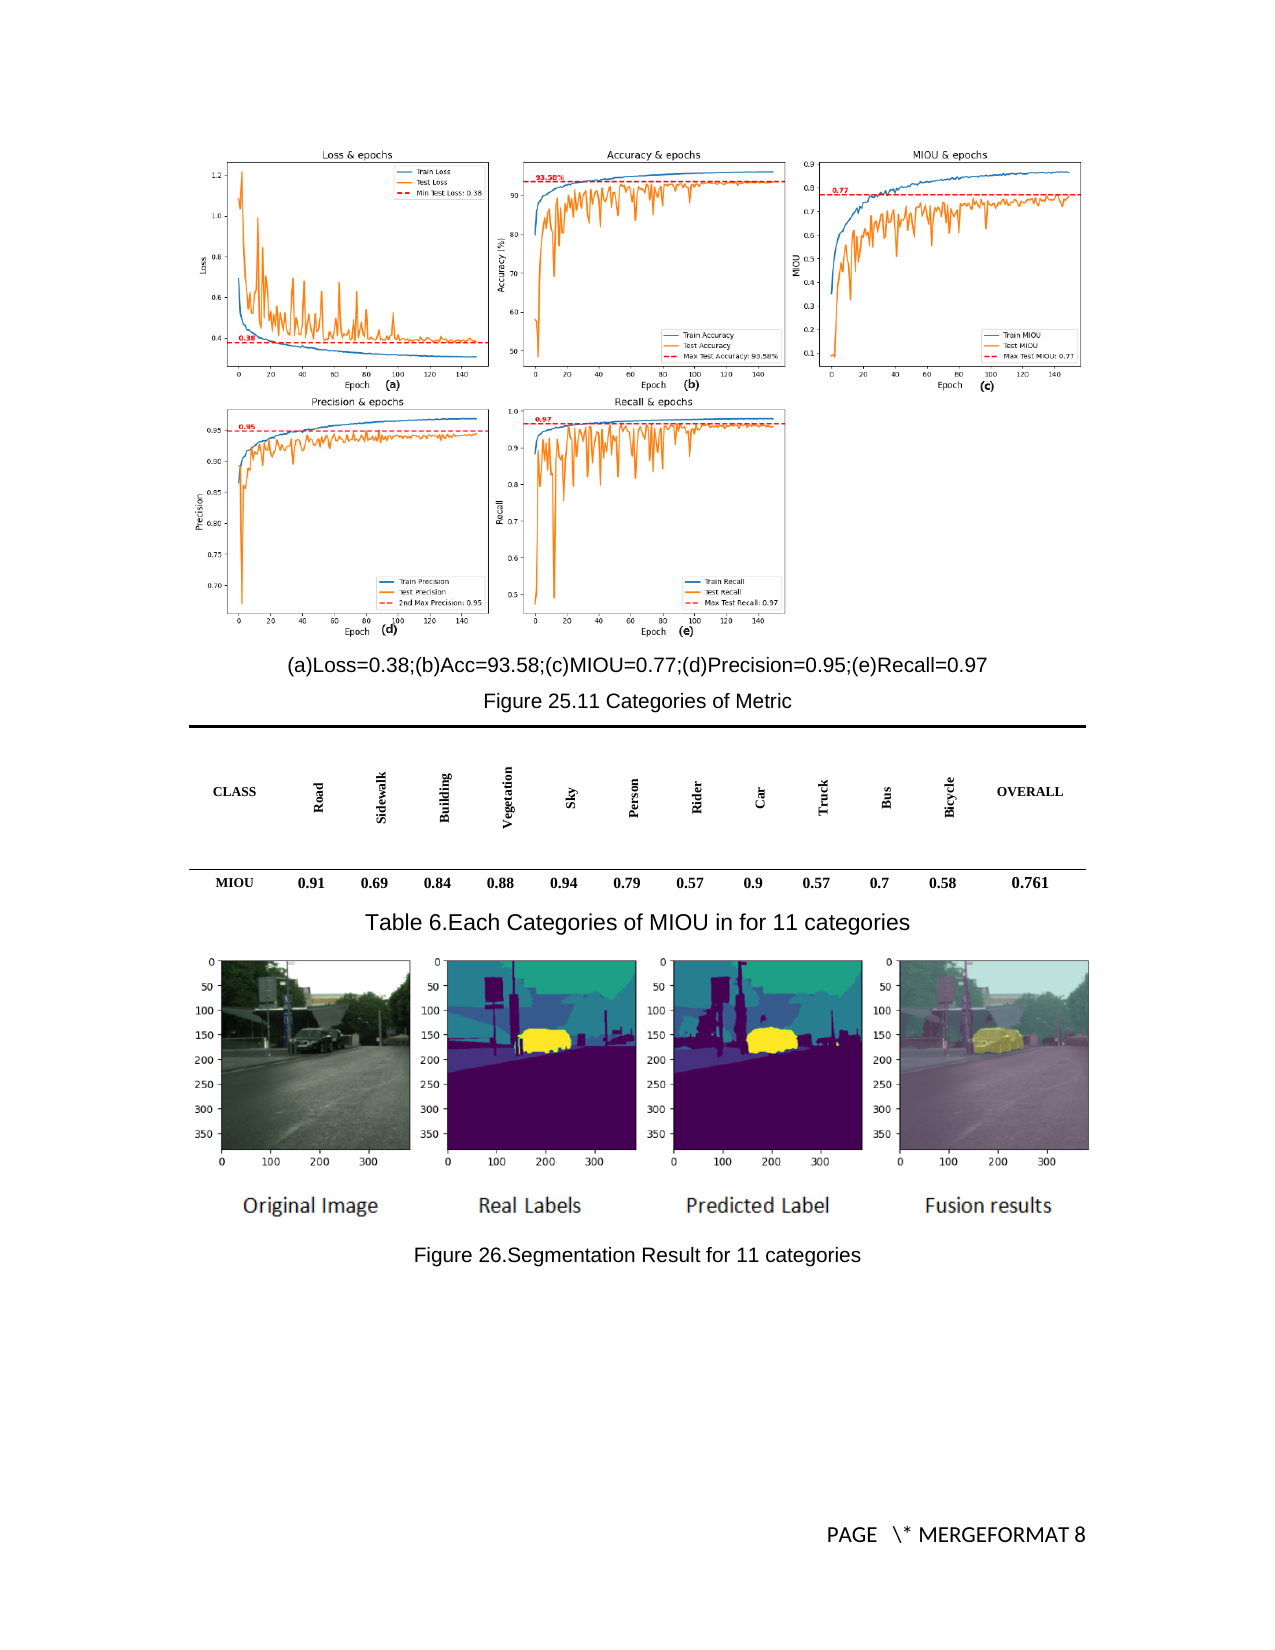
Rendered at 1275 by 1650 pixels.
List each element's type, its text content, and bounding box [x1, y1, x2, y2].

table_cell 0.58 [911, 870, 974, 909]
table_cell 0.57 [658, 870, 721, 909]
text Table 6.Each Categories of MIOU in for 11 categories [189, 909, 1086, 935]
picture [188, 953, 1092, 1169]
table_header Sky [532, 728, 595, 869]
table_header OVERALL [974, 728, 1086, 869]
table_cell 0.761 [974, 870, 1086, 909]
table_cell 0.7 [848, 870, 911, 909]
table_cell 0.9 [721, 870, 784, 909]
picture [191, 1183, 1084, 1229]
table_cell 0.88 [469, 870, 532, 909]
table_cell 0.69 [343, 870, 406, 909]
table_header Truck [785, 728, 848, 869]
table_header Road [280, 728, 343, 869]
table_cell MIOU [189, 870, 280, 909]
table_header Sidewalk [343, 728, 406, 869]
table_cell 0.84 [406, 870, 469, 909]
table_header Building [406, 728, 469, 869]
table_header Bus [848, 728, 911, 869]
table_header Rider [658, 728, 721, 869]
table_cell 0.91 [280, 870, 343, 909]
table_header Person [595, 728, 658, 869]
list Figure 26.Segmentation Result for 11 categories [189, 1243, 1086, 1267]
table_header Vegetation [469, 728, 532, 869]
table_header Bicycle [911, 728, 974, 869]
table_cell 0.94 [532, 870, 595, 909]
table_header Car [721, 728, 784, 869]
table_cell 0.79 [595, 870, 658, 909]
picture [191, 147, 1084, 639]
table_cell 0.57 [785, 870, 848, 909]
list Figure 25.11 Categories of Metric [189, 689, 1086, 713]
text (a)Loss=0.38;(b)Acc=93.58;(c)MIOU=0.77;(d)Precision=0.95;(e)Recall=0.97 [189, 653, 1086, 677]
table_header CLASS [189, 728, 280, 869]
